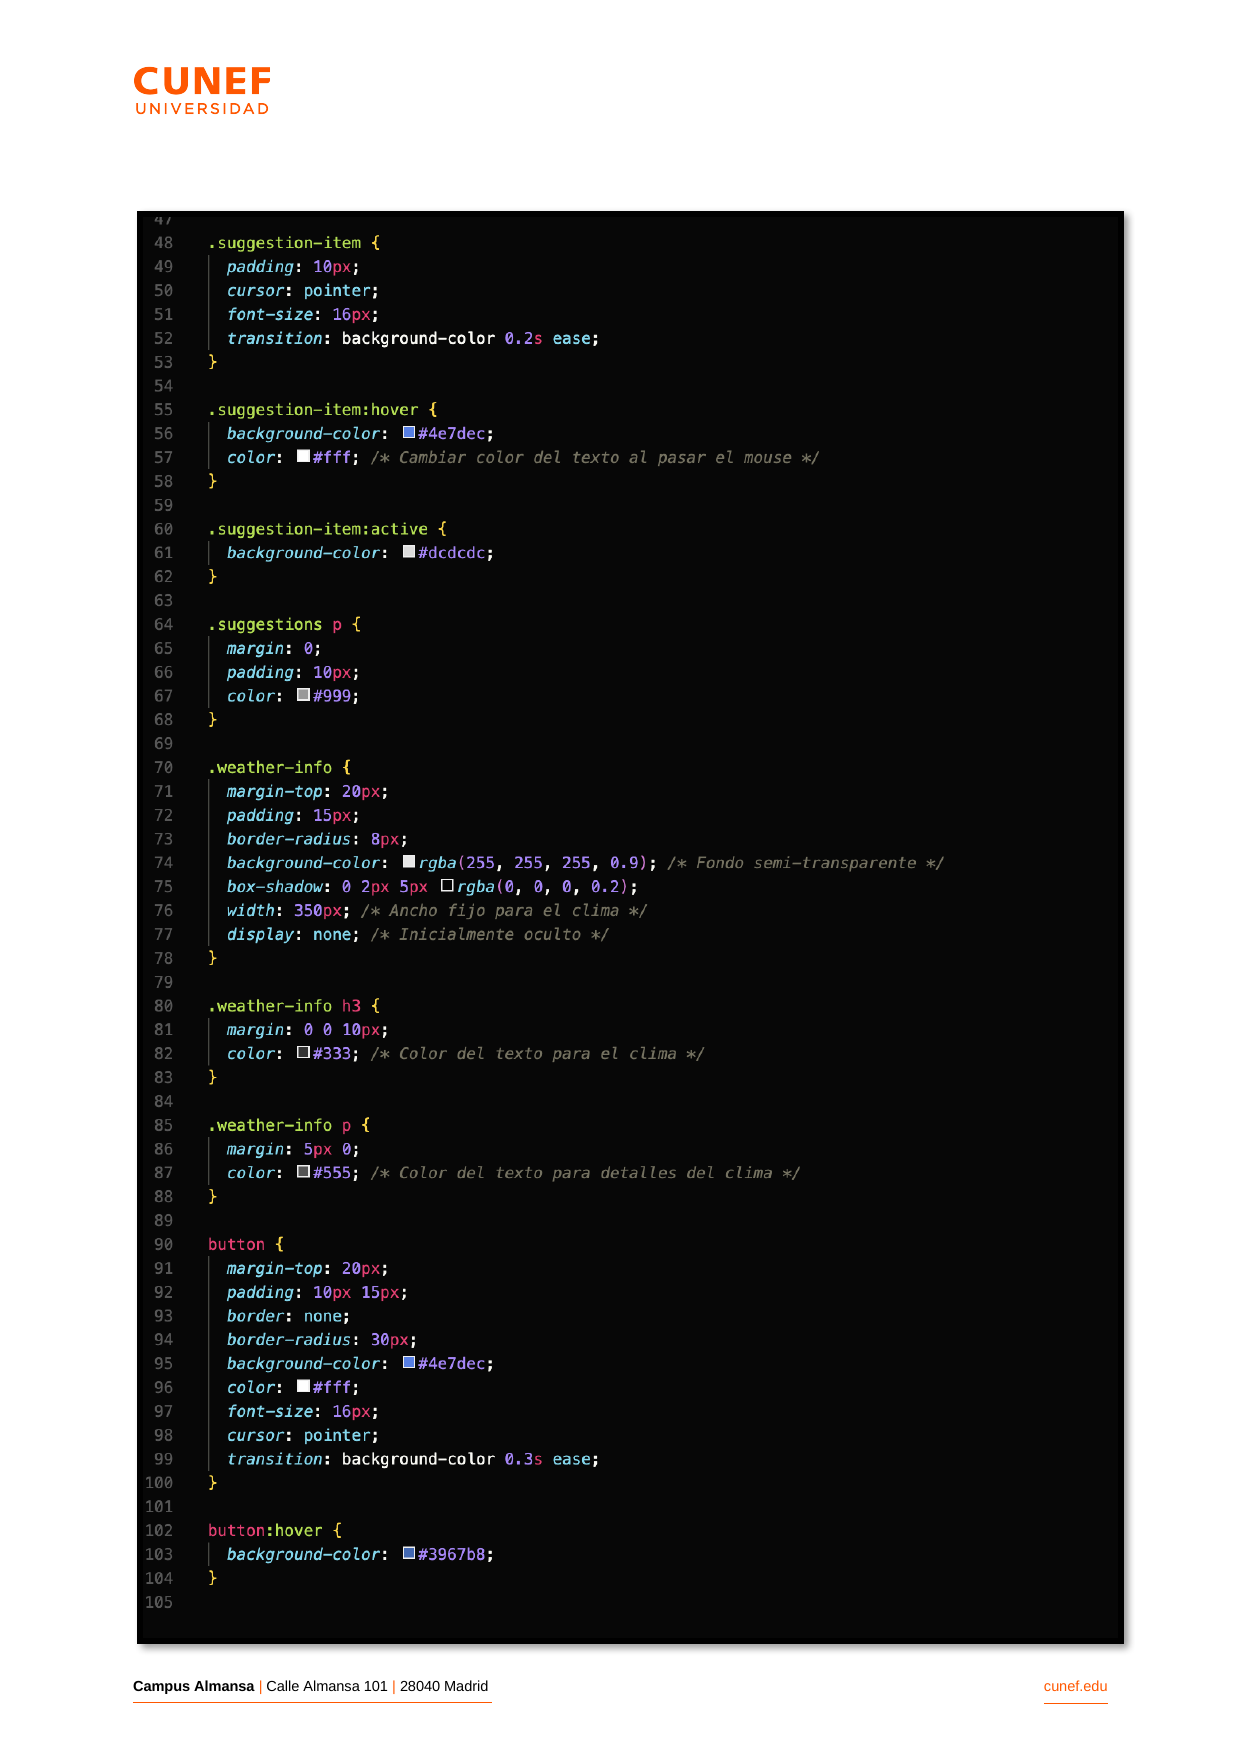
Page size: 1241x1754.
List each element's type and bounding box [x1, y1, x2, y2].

picture [109, 62, 294, 141]
picture [143, 217, 1118, 1638]
